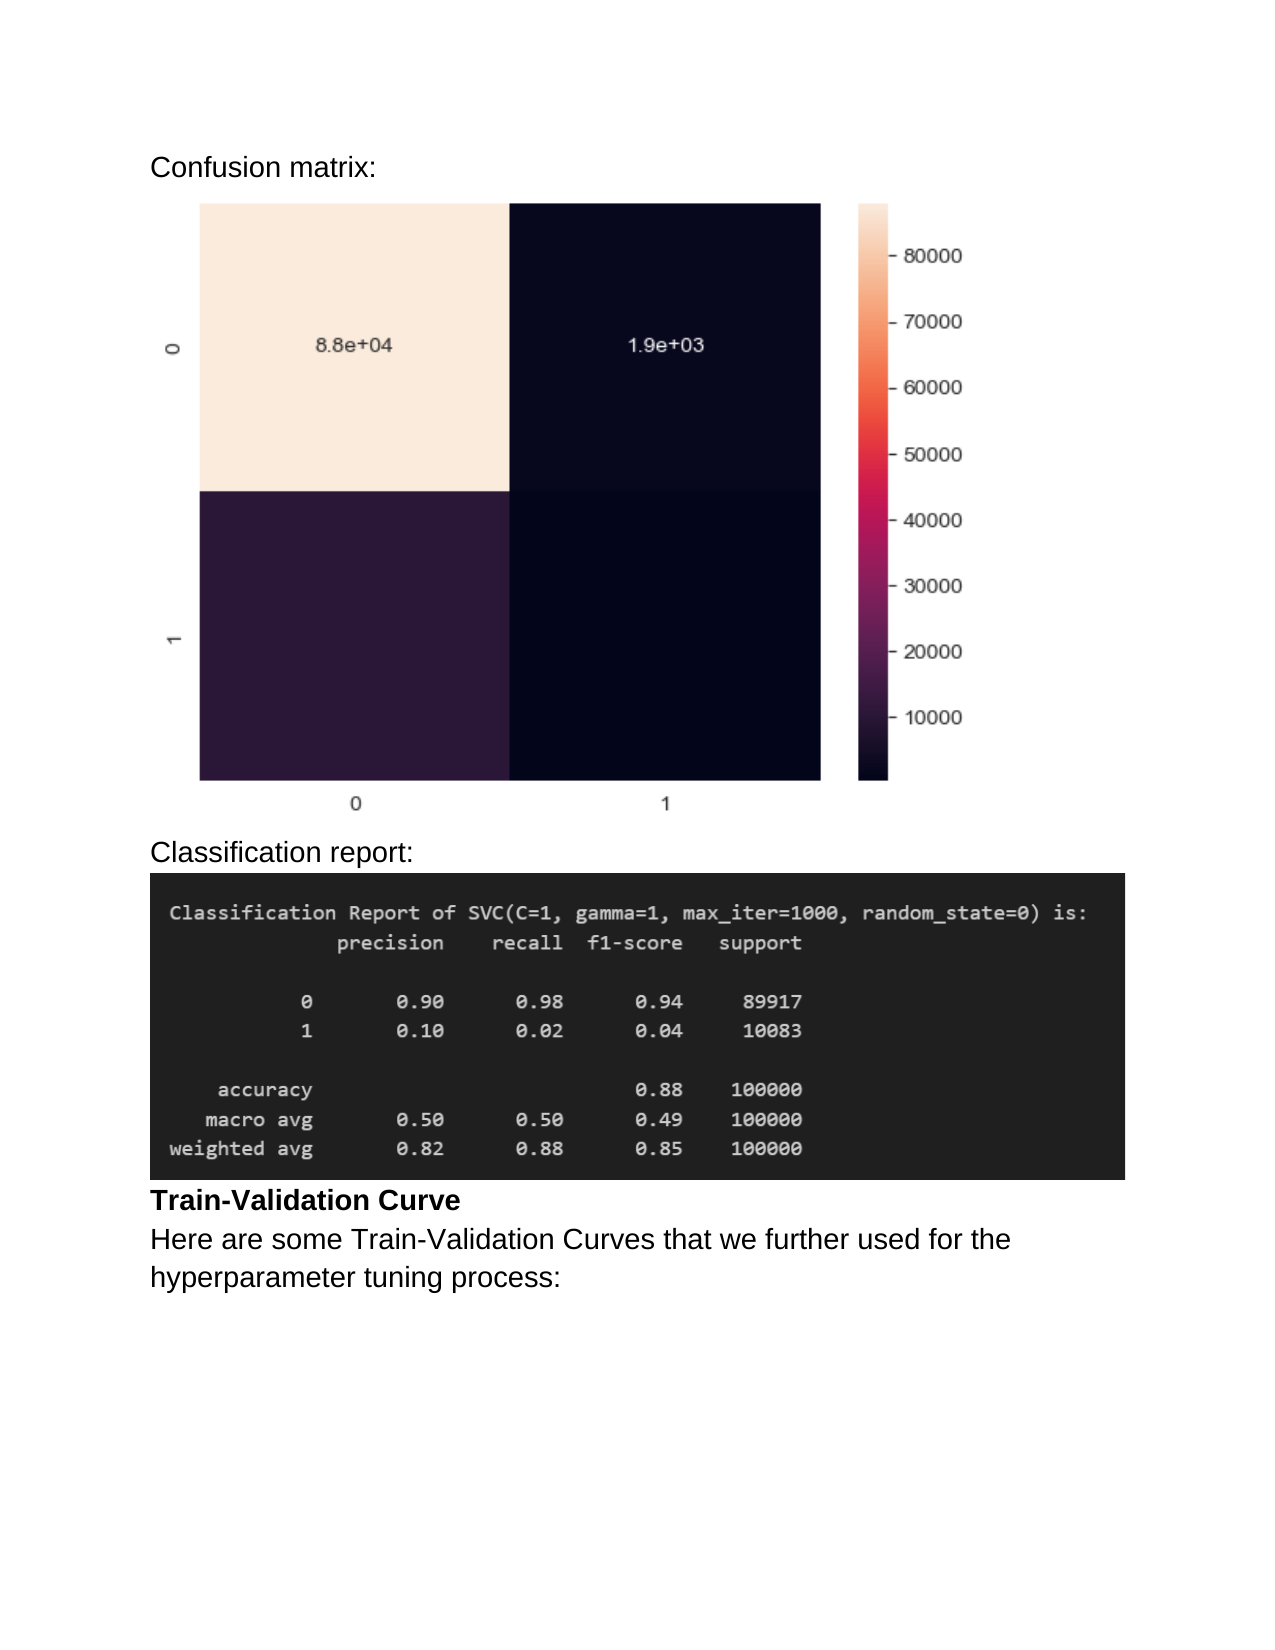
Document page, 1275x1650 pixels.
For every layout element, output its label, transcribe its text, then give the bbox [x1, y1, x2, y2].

picture [150, 188, 979, 831]
picture [150, 873, 1125, 1180]
text Here are some Train-Validation Curves that we further used for the hyperparameter tuning process: [150, 1222, 1125, 1294]
text Classification report: [150, 834, 1125, 868]
text Train-Validation Curve [150, 1183, 1125, 1217]
text Confusion matrix: [150, 150, 1125, 183]
